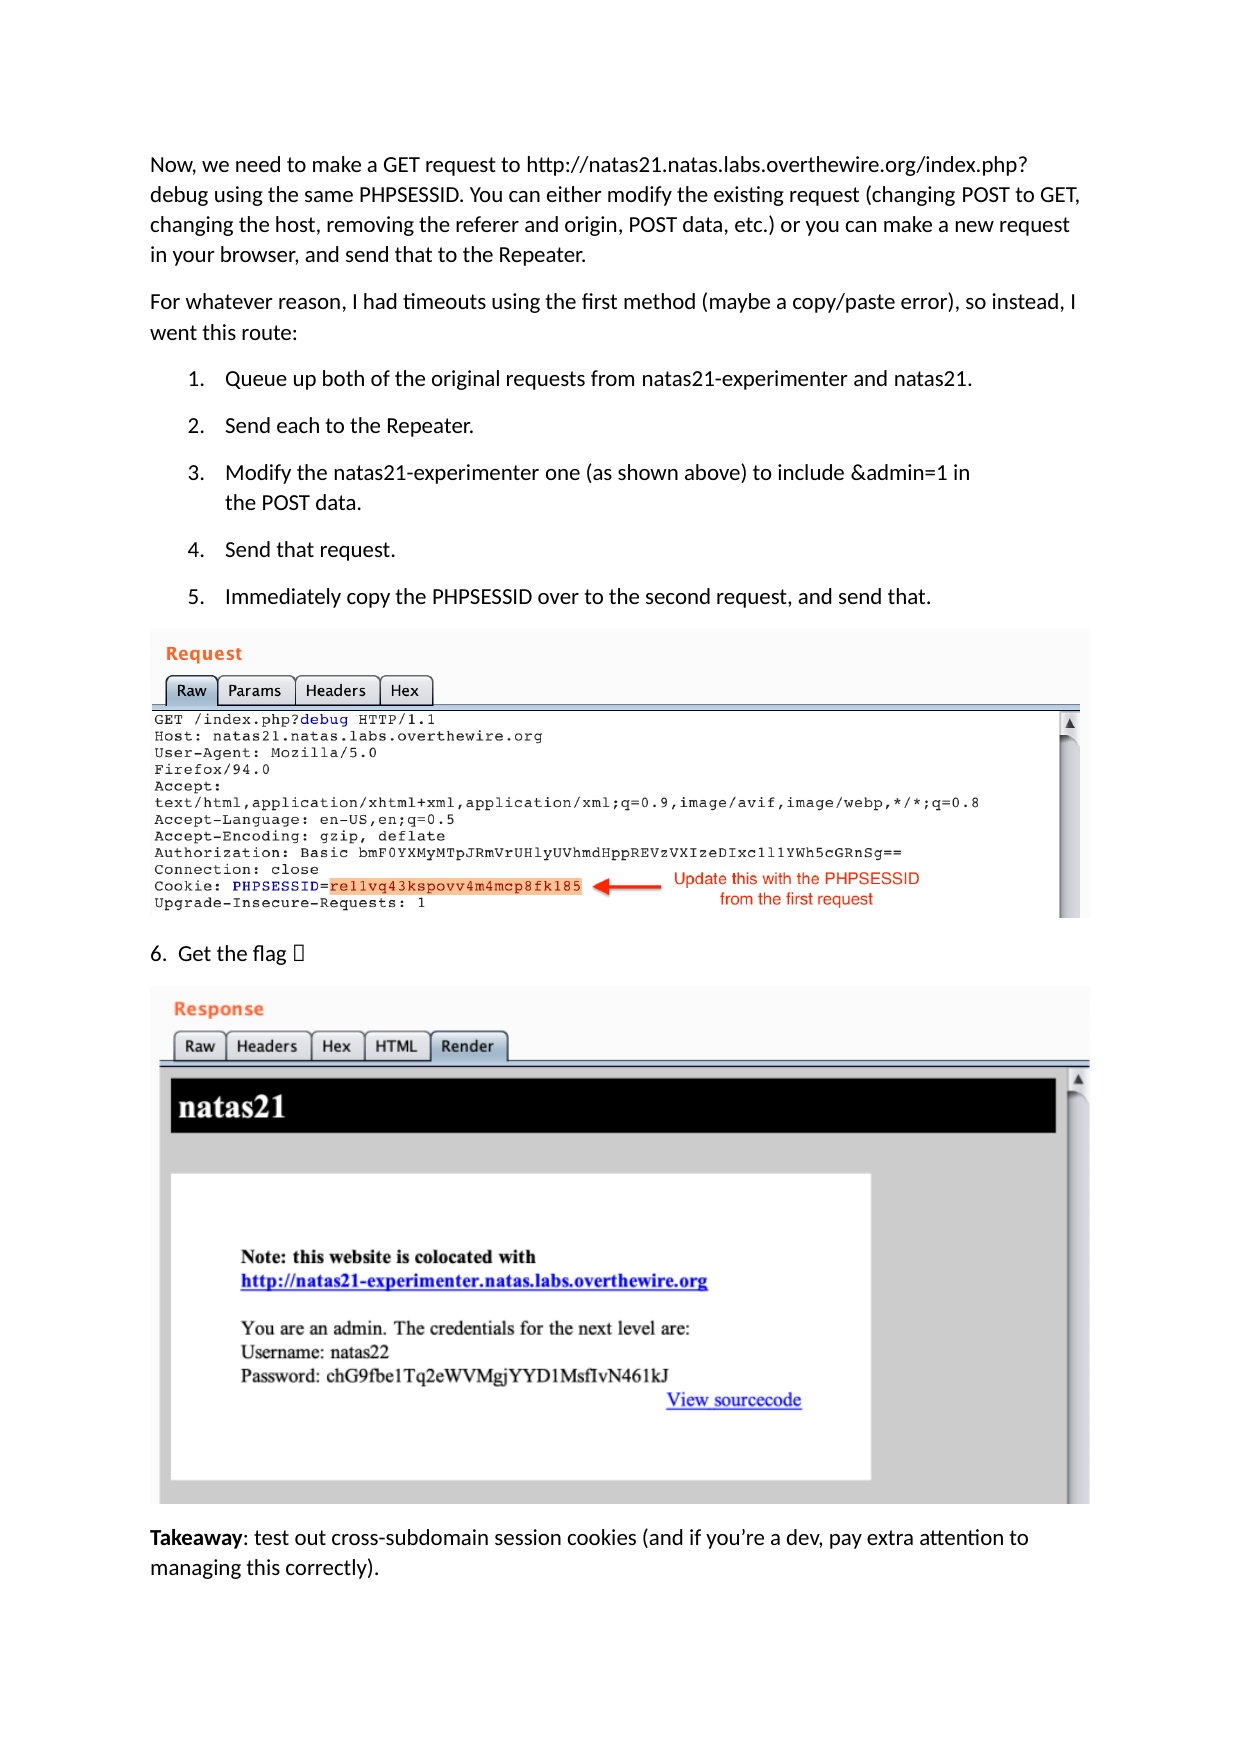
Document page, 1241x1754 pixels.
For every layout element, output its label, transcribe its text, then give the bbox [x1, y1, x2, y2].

text For whatever reason, I had timeouts using the first method (maybe a copy/paste error), so instead, I went this route: [150, 287, 1090, 346]
list Modify the natas21-experimenter one (as shown above) to include &admin=1 in the POST data. [187, 458, 1090, 517]
list Send that request. [187, 535, 1090, 563]
picture [150, 986, 1091, 1504]
picture [150, 629, 1091, 918]
text 6. Get the flag 🙂 [150, 936, 1090, 968]
text Takeaway: test out cross-subdomain session cookies (and if you’re a dev, pay extra attention to managing this correctly). [150, 1523, 1090, 1581]
list Immediately copy the PHPSESSID over to the second request, and send that. [187, 582, 1090, 610]
list Send each to the Repeater. [187, 411, 1090, 439]
list Queue up both of the original requests from natas21-experimenter and natas21. [187, 364, 1090, 393]
text Now, we need to make a GET request to http://natas21.natas.labs.overthewire.org/index.php?debug using the same PHPSESSID. You can either modify the existing request (changing POST to GET, changing the host, removing the referer and origin, POST data, etc.) or you can make a new request in your browser, and send that to the Repeater. [150, 150, 1090, 269]
